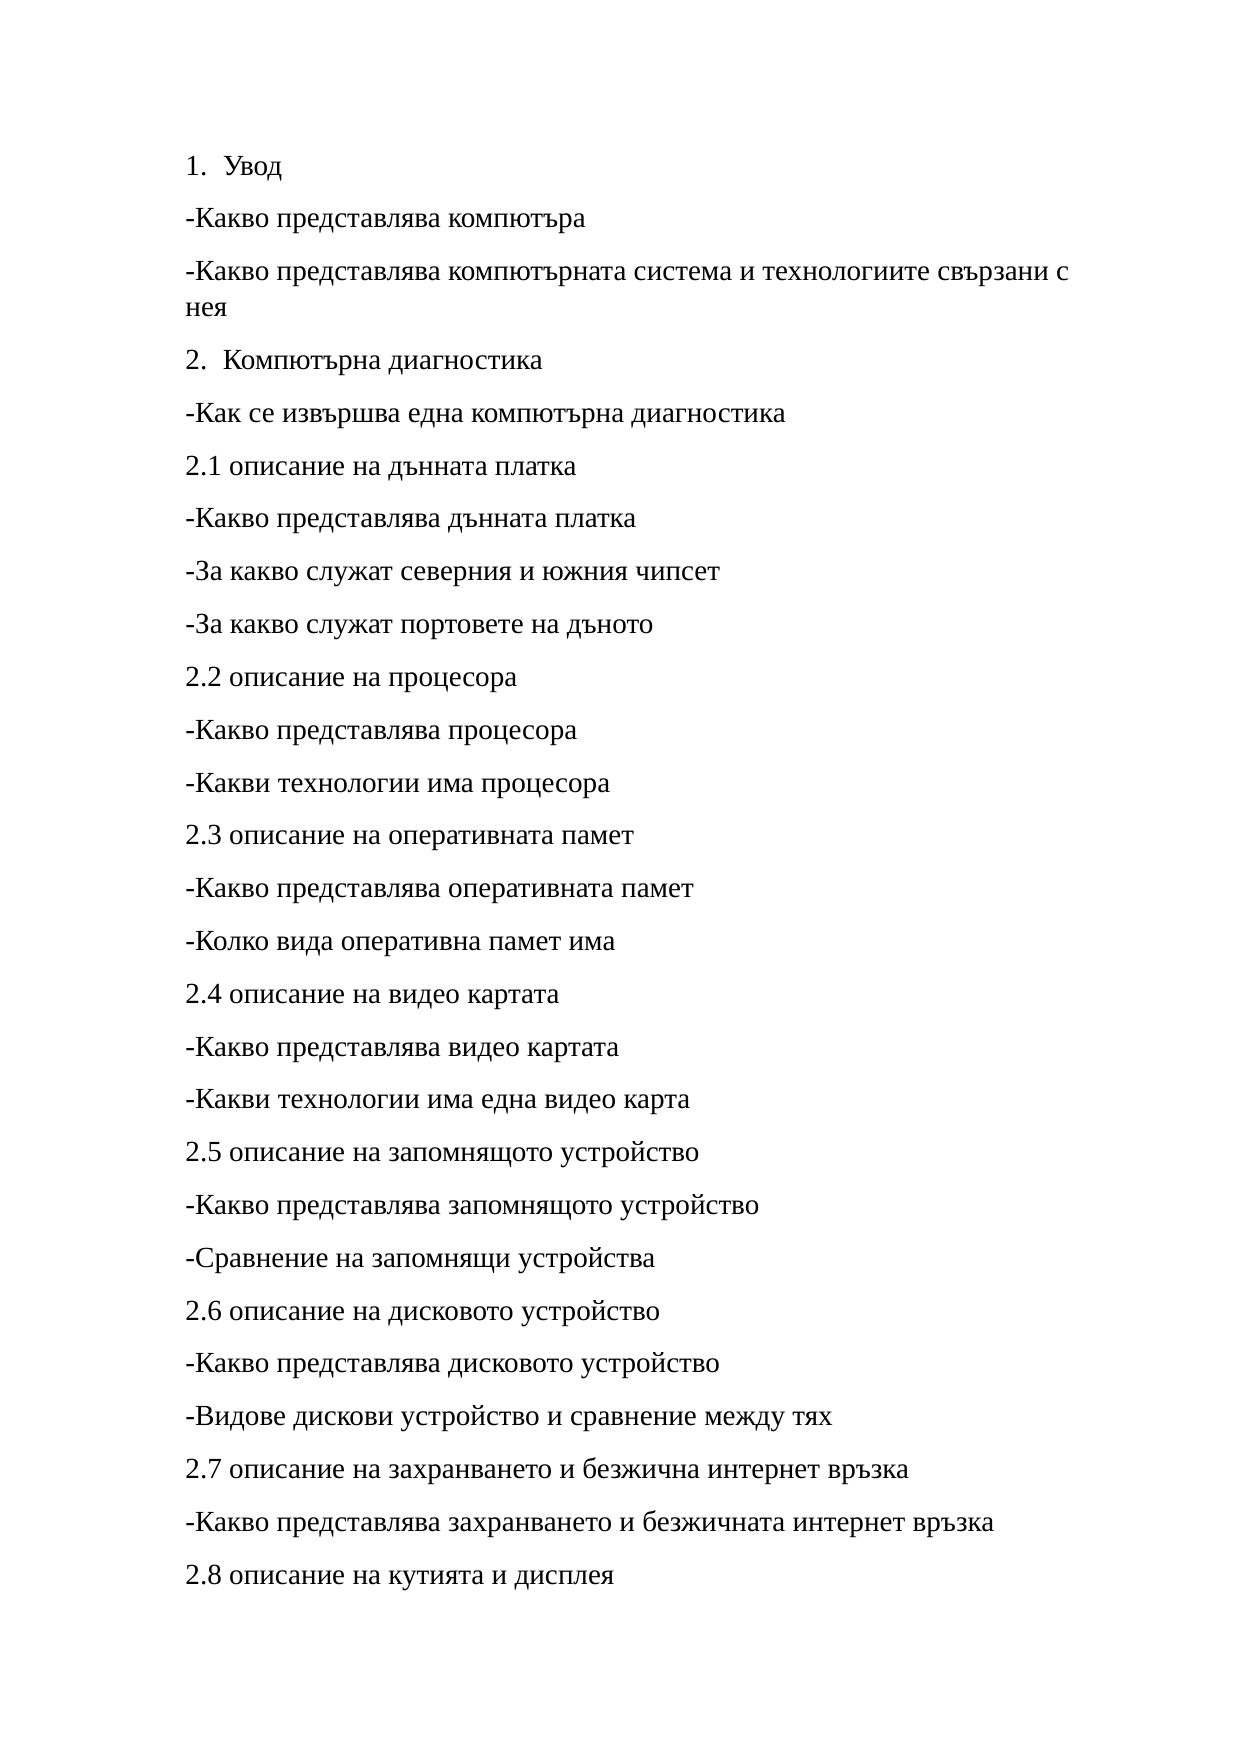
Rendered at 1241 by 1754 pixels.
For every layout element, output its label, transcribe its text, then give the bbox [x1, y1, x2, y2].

text -Какви технологии има процесора [185, 765, 1093, 798]
text -Какво представлява захранването и безжичната интернет връзка [185, 1504, 1093, 1538]
list Компютърна диагностика [185, 342, 1093, 376]
text -Какво представлява запомнящото устройство [185, 1187, 1093, 1221]
text -Как се извършва една компютърна диагностика [185, 395, 1093, 428]
text -Сравнение на запомнящи устройства [185, 1240, 1093, 1273]
list описание на запомнящото устройство [185, 1134, 1093, 1168]
list описание на дисковото устройство [185, 1293, 1093, 1326]
text -Видове дискови устройство и сравнение между тях [185, 1398, 1093, 1432]
list описание на захранването и безжична интернет връзка [185, 1451, 1093, 1485]
text -Какво представлява процесора [185, 712, 1093, 745]
list описание на кутията и дисплея [185, 1557, 1093, 1590]
list описание на процесора [185, 659, 1093, 693]
list описание на видео картата [185, 976, 1093, 1009]
text -За какво служат портовете на дъното [185, 606, 1093, 640]
text -Какво представлява дисковото устройство [185, 1346, 1093, 1379]
text -Какво представлява видео картата [185, 1029, 1093, 1062]
text -Какво представлява компютъра [185, 200, 1093, 234]
list описание на оперативната памет [185, 817, 1093, 851]
text -Колко вида оперативна памет има [185, 923, 1093, 957]
text -Какви технологии има една видео карта [185, 1082, 1093, 1115]
text -За какво служат северния и южния чипсет [185, 553, 1093, 587]
text -Какво представлява компютърната система и технологиите свързани с нея [185, 253, 1093, 323]
list описание на дънната платка [185, 448, 1093, 481]
text -Какво представлява оперативната памет [185, 870, 1093, 904]
list Увод [185, 148, 1093, 181]
text -Какво представлява дънната платка [185, 501, 1093, 534]
